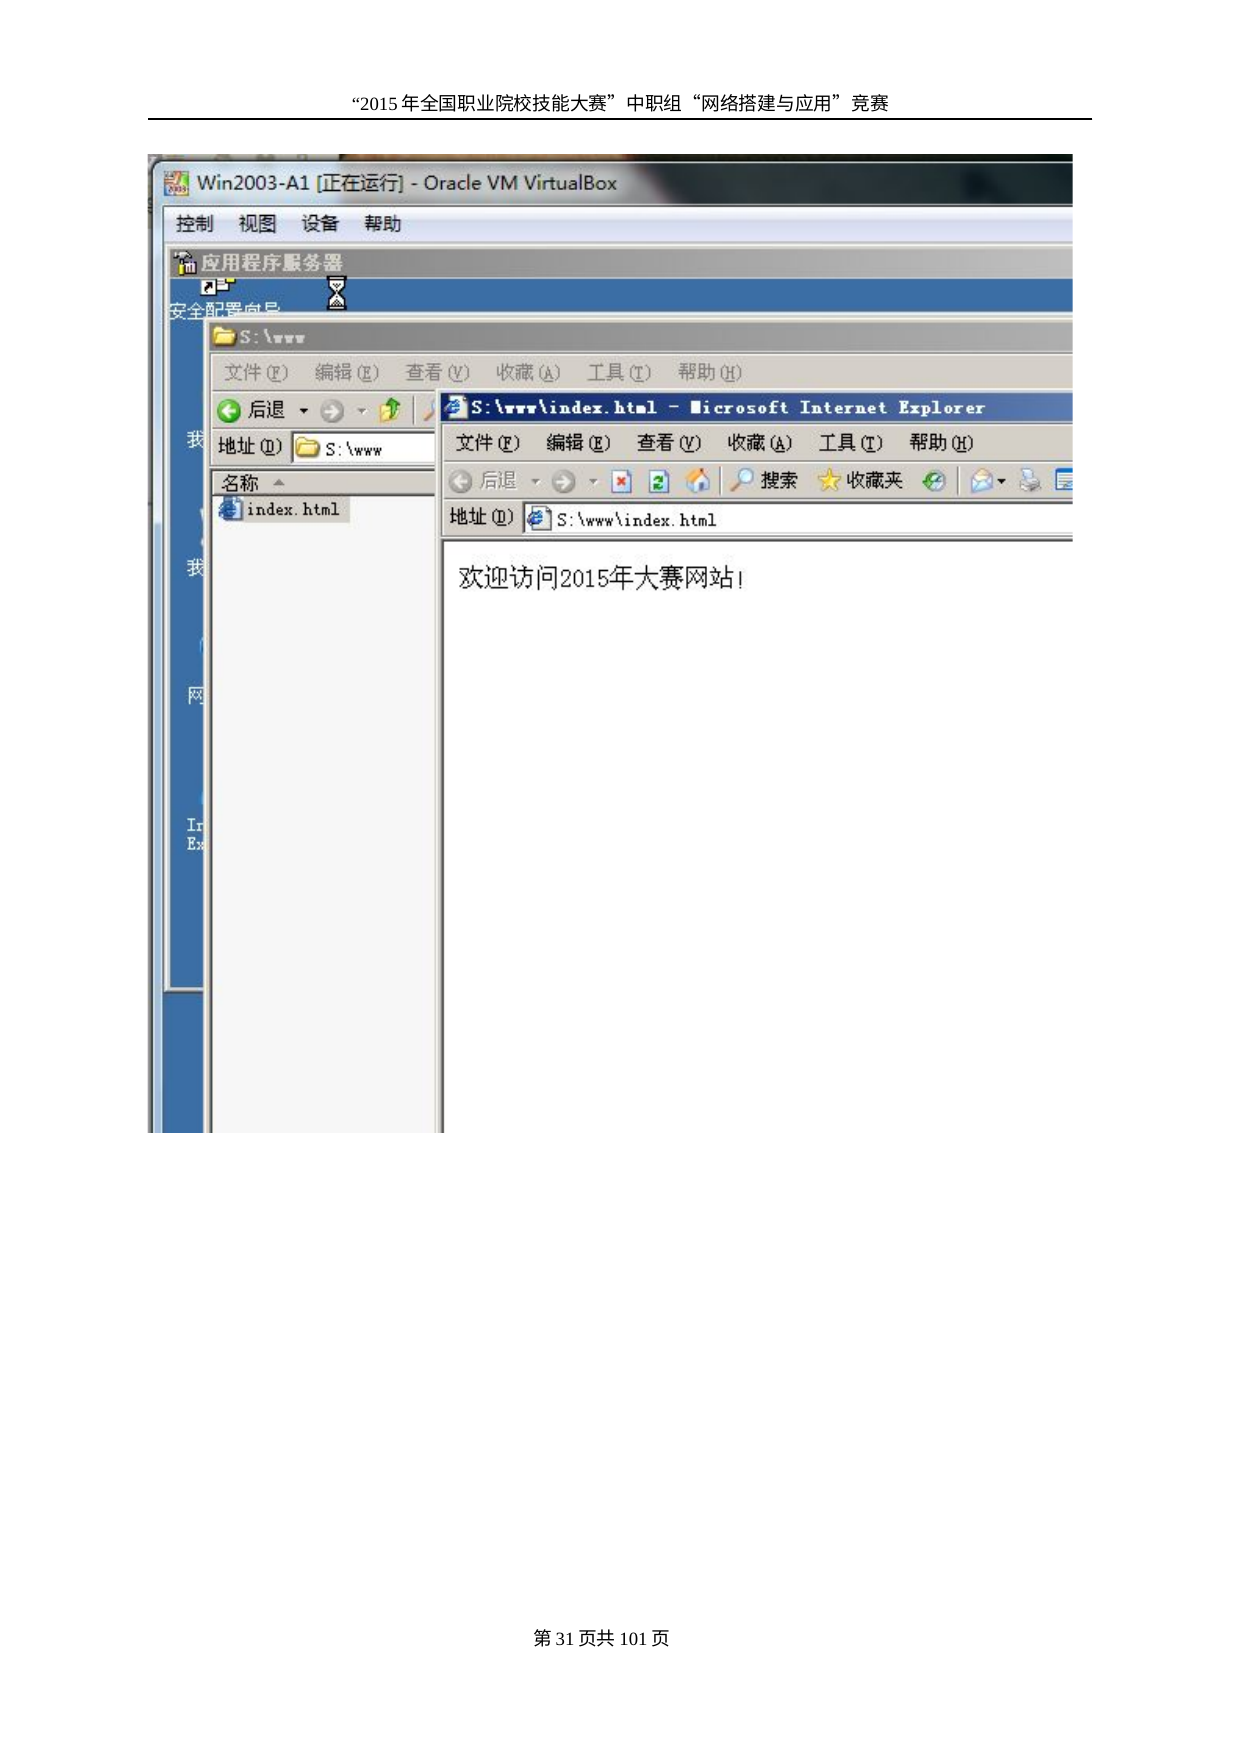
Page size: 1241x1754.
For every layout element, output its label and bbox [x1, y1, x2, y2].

picture [147, 154, 1073, 1133]
